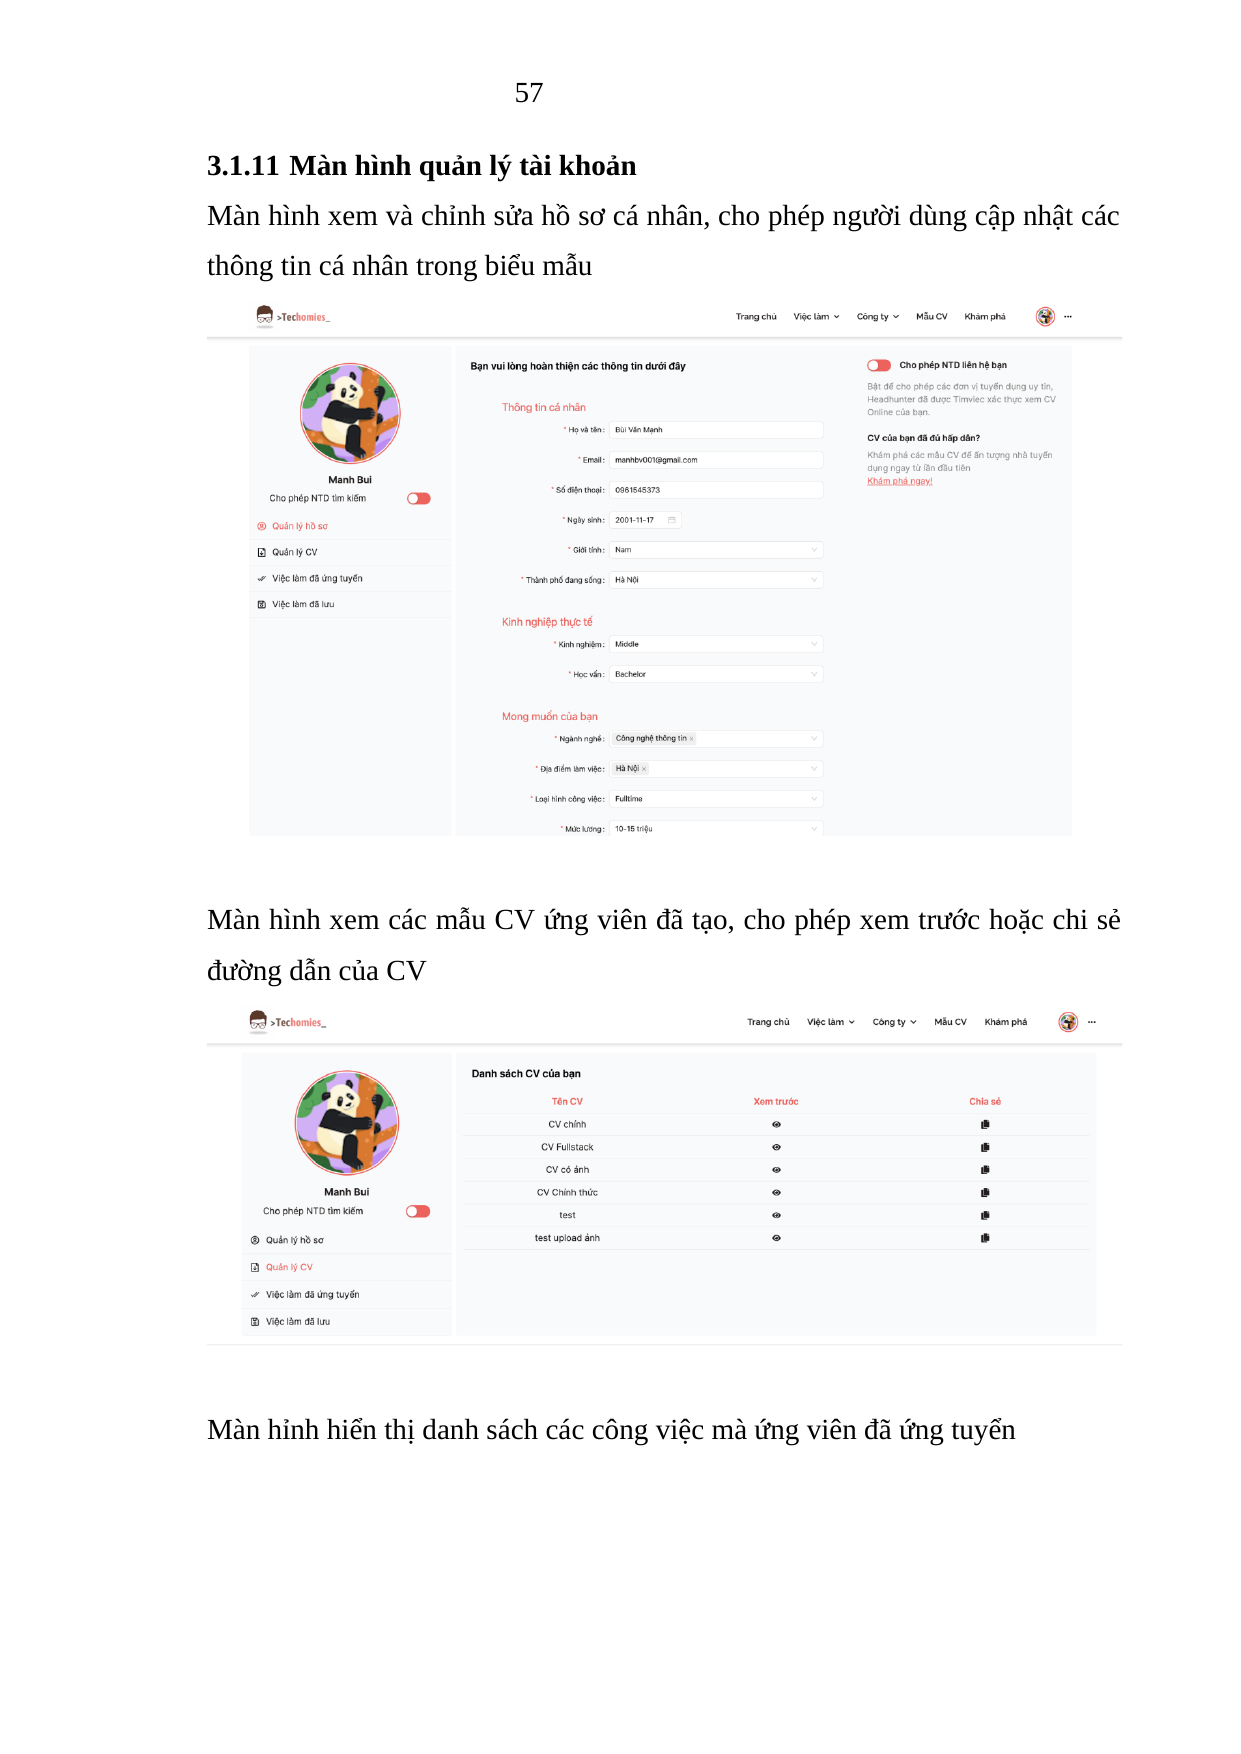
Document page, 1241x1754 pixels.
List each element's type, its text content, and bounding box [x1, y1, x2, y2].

subtitle Màn hình quản lý tài khoản [207, 148, 1122, 181]
picture [206, 298, 1123, 836]
picture [206, 1003, 1123, 1346]
text Màn hỉnh hiển thị danh sách các công việc mà ứng viên đã ứng tuyển [207, 1412, 1122, 1446]
text Màn hình xem các mẫu CV ứng viên đã tạo, cho phép xem trước hoặc chi sẻ đường dẫn của CV [207, 902, 1122, 986]
text Màn hình xem và chỉnh sửa hồ sơ cá nhân, cho phép người dùng cập nhật các thông tin cá nhân trong biểu mẫu [207, 198, 1122, 282]
